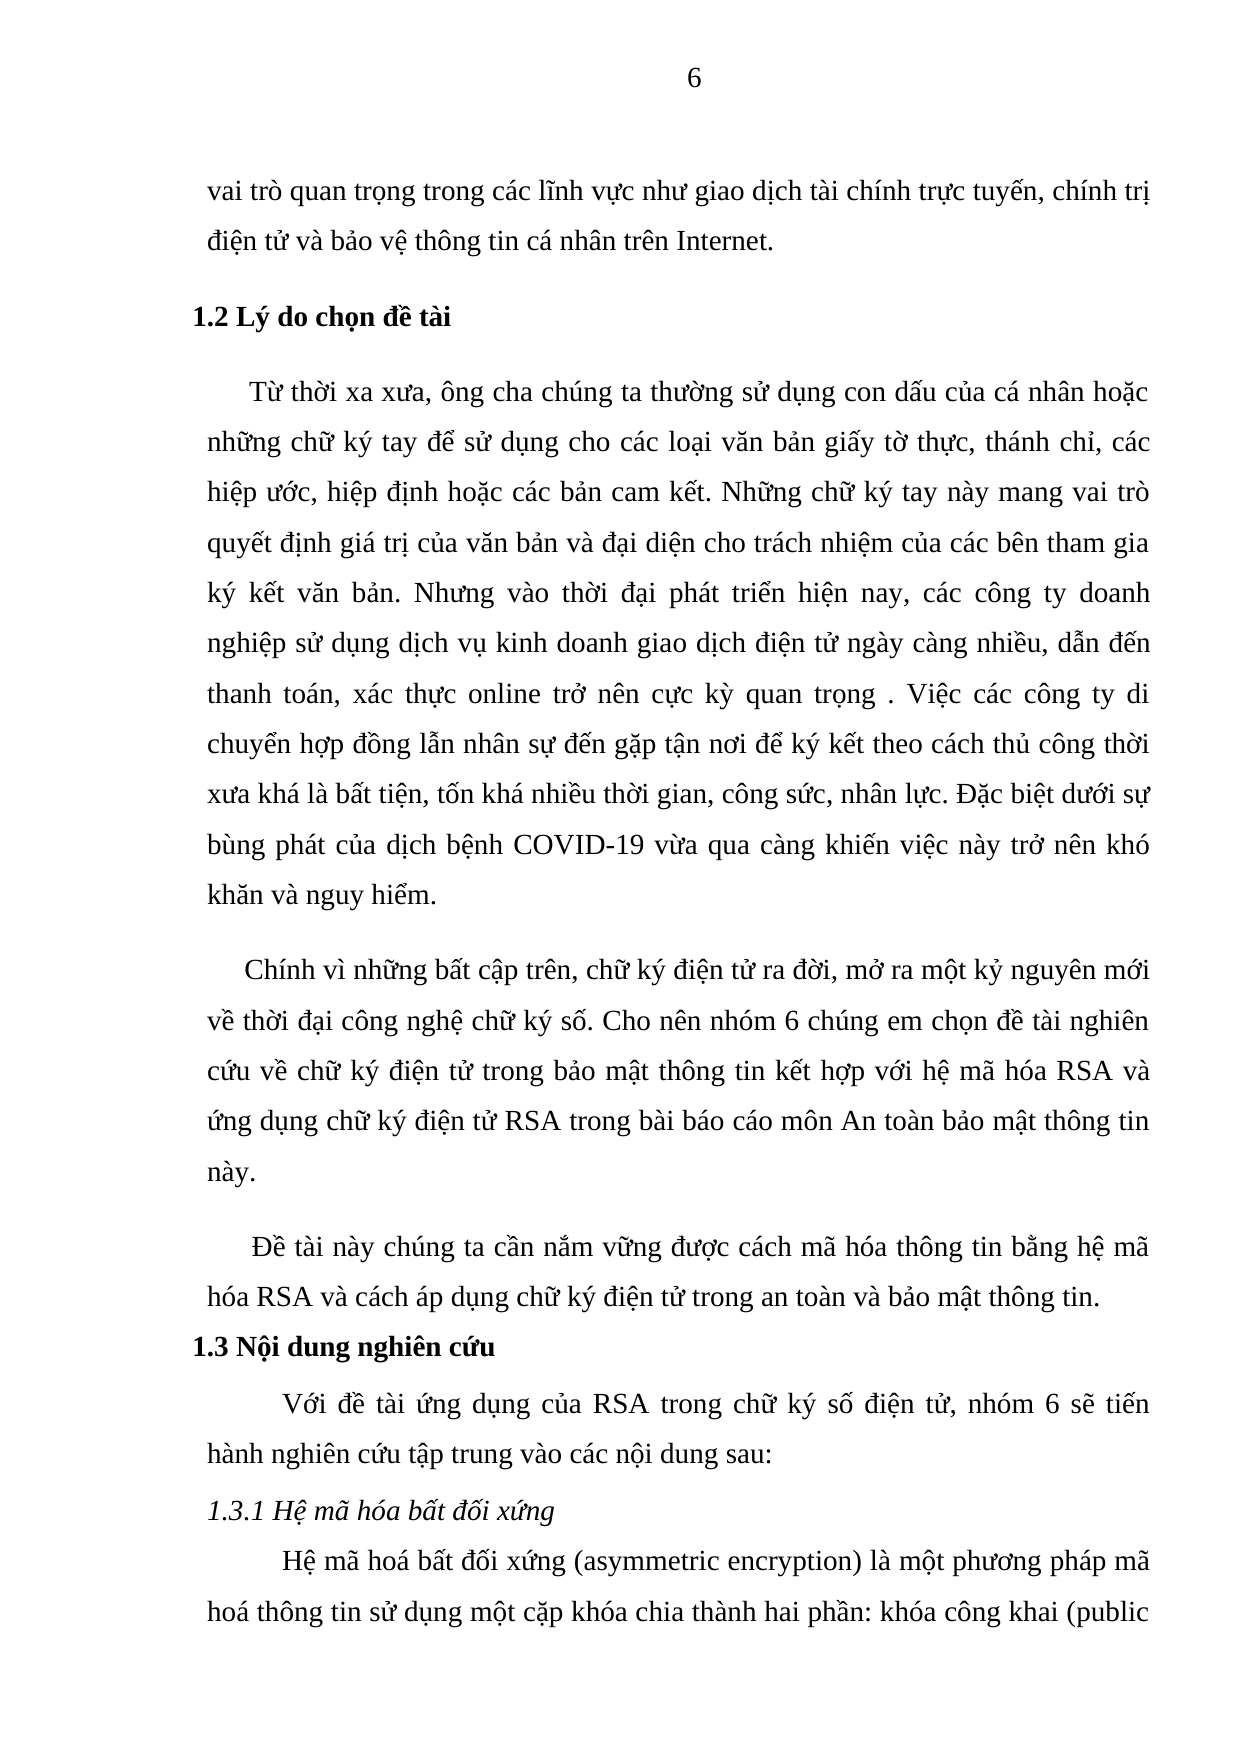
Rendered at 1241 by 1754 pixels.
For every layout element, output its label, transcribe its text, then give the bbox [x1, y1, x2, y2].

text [207, 173, 1151, 257]
text Đề tài này chúng ta cần nắm vững được cách mã hóa thông tin bằng hệ mã hóa RSA và cách áp dụng chữ ký điện tử trong an toàn và bảo mật thông tin. [207, 1229, 1151, 1313]
text Với đề tài ứng dụng của RSA trong chữ ký số điện tử, nhóm 6 sẽ tiến hành nghiên cứu tập trung vào các nội dung sau: [207, 1386, 1151, 1470]
subtitle 1.3 Nội dung nghiên cứu [192, 1329, 1151, 1363]
subtitle 1.3.1 Hệ mã hóa bất đối xứng [207, 1493, 1151, 1527]
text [207, 1543, 1151, 1627]
text Từ thời xa xưa, ông cha chúng ta thường sử dụng con dấu của cá nhân hoặc những chữ ký tay để sử dụng cho các loại văn bản giấy tờ thực, thánh chỉ, các hiệp ước, hiệp định hoặc các bản cam kết. Những chữ ký tay này mang vai trò quyết định giá trị của văn bản và đại diện cho trách nhiệm của các bên tham gia ký kết văn bản. Nhưng vào thời đại phát triển hiện nay, các công ty doanh nghiệp sử dụng dịch vụ kinh doanh giao dịch điện tử ngày càng nhiều, dẫn đến thanh toán, xác thực online trở nên cực kỳ quan trọng . Việc các công ty di chuyển hợp đồng lẫn nhân sự đến gặp tận nơi để ký kết theo cách thủ công thời xưa khá là bất tiện, tốn khá nhiều thời gian, công sức, nhân lực. Đặc biệt dưới sự bùng phát của dịch bệnh COVID-19 vừa qua càng khiến việc này trở nên khó khăn và nguy hiểm. [207, 374, 1151, 911]
text Chính vì những bất cập trên, chữ ký điện tử ra đời, mở ra một kỷ nguyên mới về thời đại công nghệ chữ ký số. Cho nên nhóm 6 chúng em chọn đề tài nghiên cứu về chữ ký điện tử trong bảo mật thông tin kết hợp với hệ mã hóa RSA và ứng dụng chữ ký điện tử RSA trong bài báo cáo môn An toàn bảo mật thông tin này. [207, 952, 1151, 1187]
subtitle 1.2 Lý do chọn đề tài [192, 299, 1151, 332]
